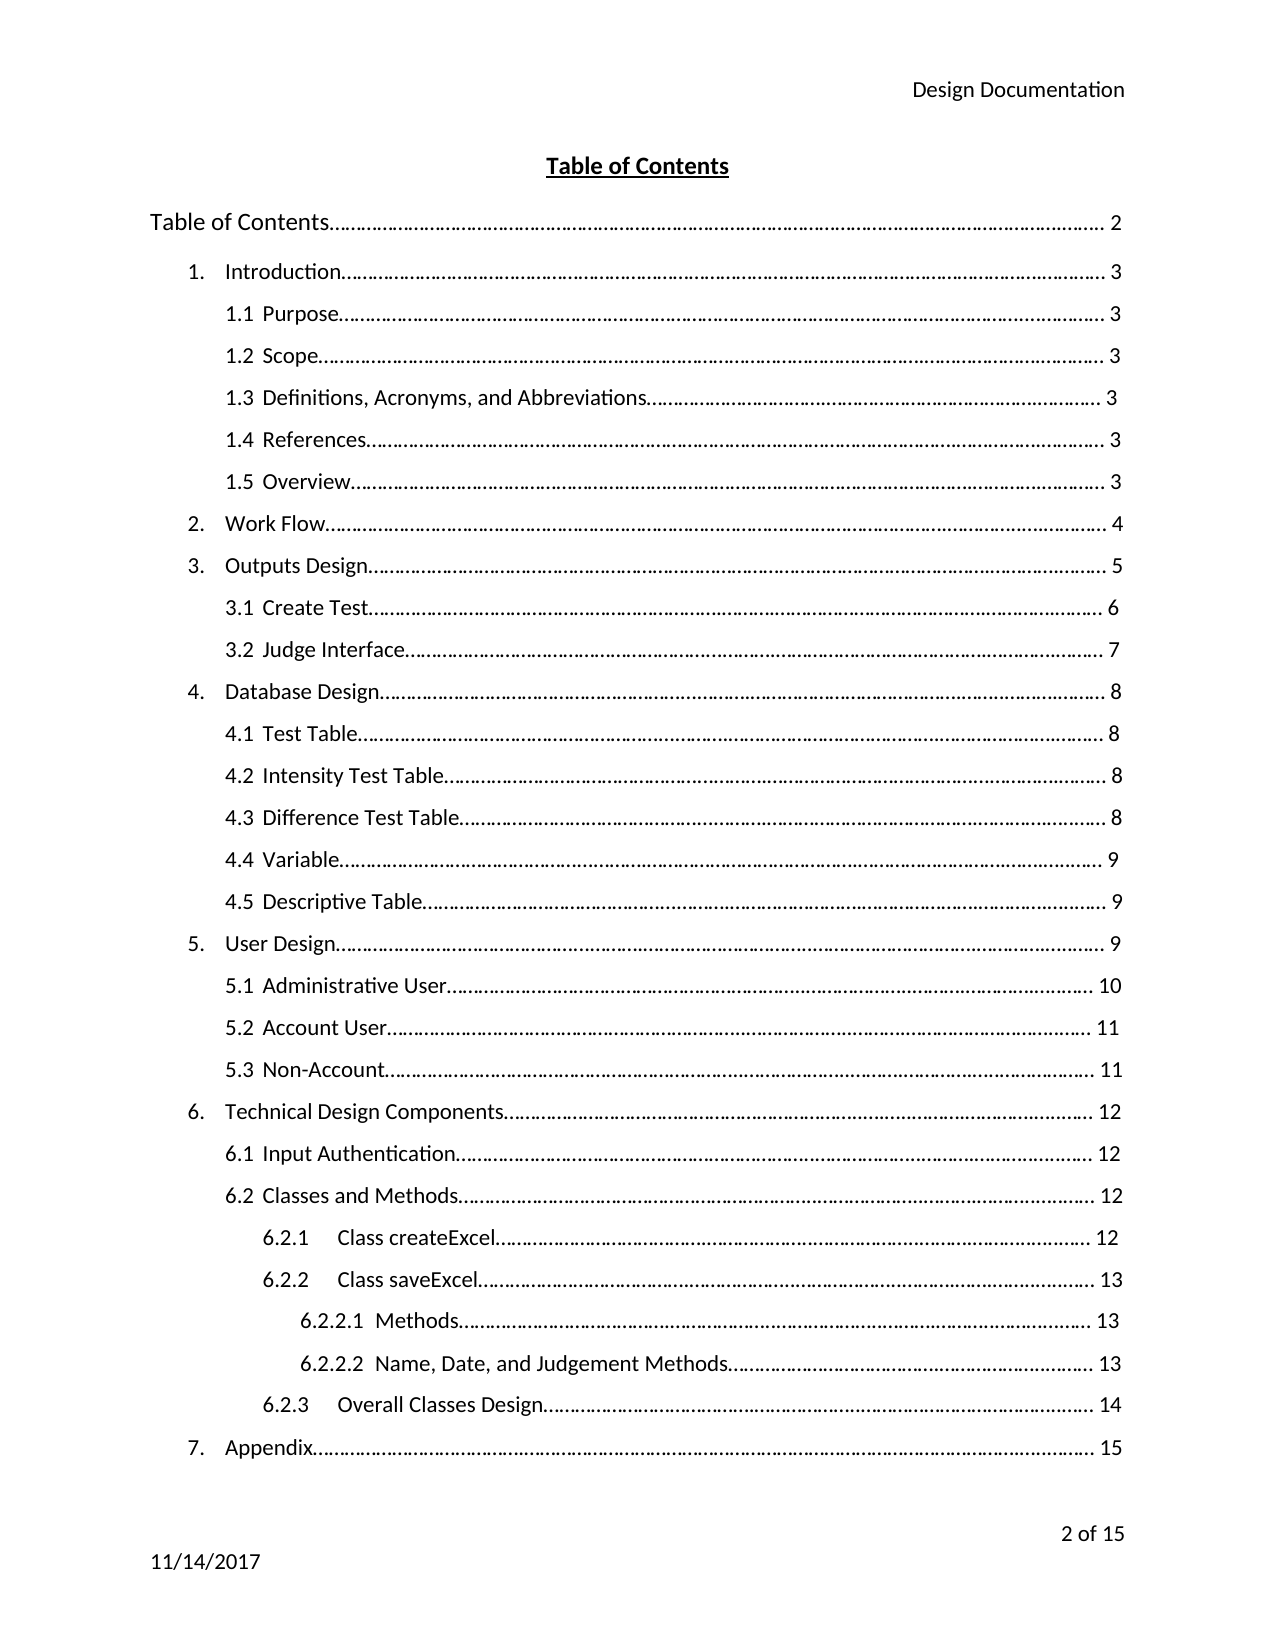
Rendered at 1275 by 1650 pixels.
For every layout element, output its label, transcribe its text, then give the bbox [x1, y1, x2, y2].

text Table of Contents………………………………………………………………………………………………………………………….…….. 2 [150, 206, 1125, 236]
list Purpose…………………………………………………………………………………………………………………....………… 3 [225, 299, 1125, 327]
list Scope…………………………………………………………………………………………………….………………….………… 3 [225, 341, 1125, 369]
list Input Authentication…………………………………………………………..………………..……….………..…..…… 12 [225, 1139, 1125, 1167]
text Table of Contents [150, 150, 1125, 181]
list Overall Classes Design………………………………….………………..………………………………..…… 14 [262, 1391, 1125, 1419]
list Database Design…………………………………………………...……….………………………………….……..……….……… 8 [187, 677, 1125, 705]
list Intensity Test Table…………………………………………...……….…………………………………...………….……… 8 [225, 761, 1125, 789]
list Class createExcel………………………………….………………..………………..……….………..…..…… 12 [262, 1223, 1125, 1251]
list Judge Interface…………………………………………………...……….………………………………….………….……… 7 [225, 635, 1125, 663]
list Test Table…………………………………………………...……….………………………………….………………….……… 8 [225, 719, 1125, 747]
list Class saveExcel………………………………….………………..………………..……….…….……..…..…… 13 [262, 1265, 1125, 1293]
list Work Flow……………………………………………………………………………………………………….…………..….………… 4 [187, 509, 1125, 537]
list Non-Account…………………………………………………………..………………..……….………….…..……………… 11 [225, 1055, 1125, 1083]
list Create Test………………………………………………………….……….………………………………….………….……… 6 [225, 593, 1125, 621]
list Overview……………………………………………………………………………………………………….………….………… 3 [225, 467, 1125, 495]
list Administrative User…………………………………………………………..………………..……….………….…..…… 10 [225, 971, 1125, 999]
list References………………………………………………………………………………………………….…………….………… 3 [225, 425, 1125, 453]
list Technical Design Components…………………………………………………………..….…..……….………….…..…… 12 [187, 1097, 1125, 1125]
list Variable………………………………………...……….………………………………….……………………….…….…..…… 9 [225, 845, 1125, 873]
list Appendix………………………………….………………………………………………………………………………….…..……… 15 [187, 1433, 1125, 1461]
list Name, Date, and Judgement Methods………………………………….………………..……… 13 [300, 1349, 1125, 1377]
list Account User…………………………………………………………..………………..……….………………………..…… 11 [225, 1013, 1125, 1041]
list Difference Test Table………………………………………...……….………………………………….………….…..…… 8 [225, 803, 1125, 831]
list Introduction…………………………………………………………………………………………………………………….………… 3 [187, 257, 1125, 285]
list Descriptive Table………………………………………...……….…………………….………………….………….…..…… 9 [225, 887, 1125, 915]
list Methods………………………………….………………..………………..……….………..………...…… 13 [300, 1307, 1125, 1335]
list User Design………………………………………...……….…………………………..………………………….………….…..…… 9 [187, 929, 1125, 957]
list Definitions, Acronyms, and Abbreviations…………………………….………………………………….………… 3 [225, 383, 1125, 411]
list Outputs Design……………………………………………………………………………………………………….………….……… 5 [187, 551, 1125, 579]
list Classes and Methods…………………………………………………………..………………..……….………..…..…… 12 [225, 1181, 1125, 1209]
